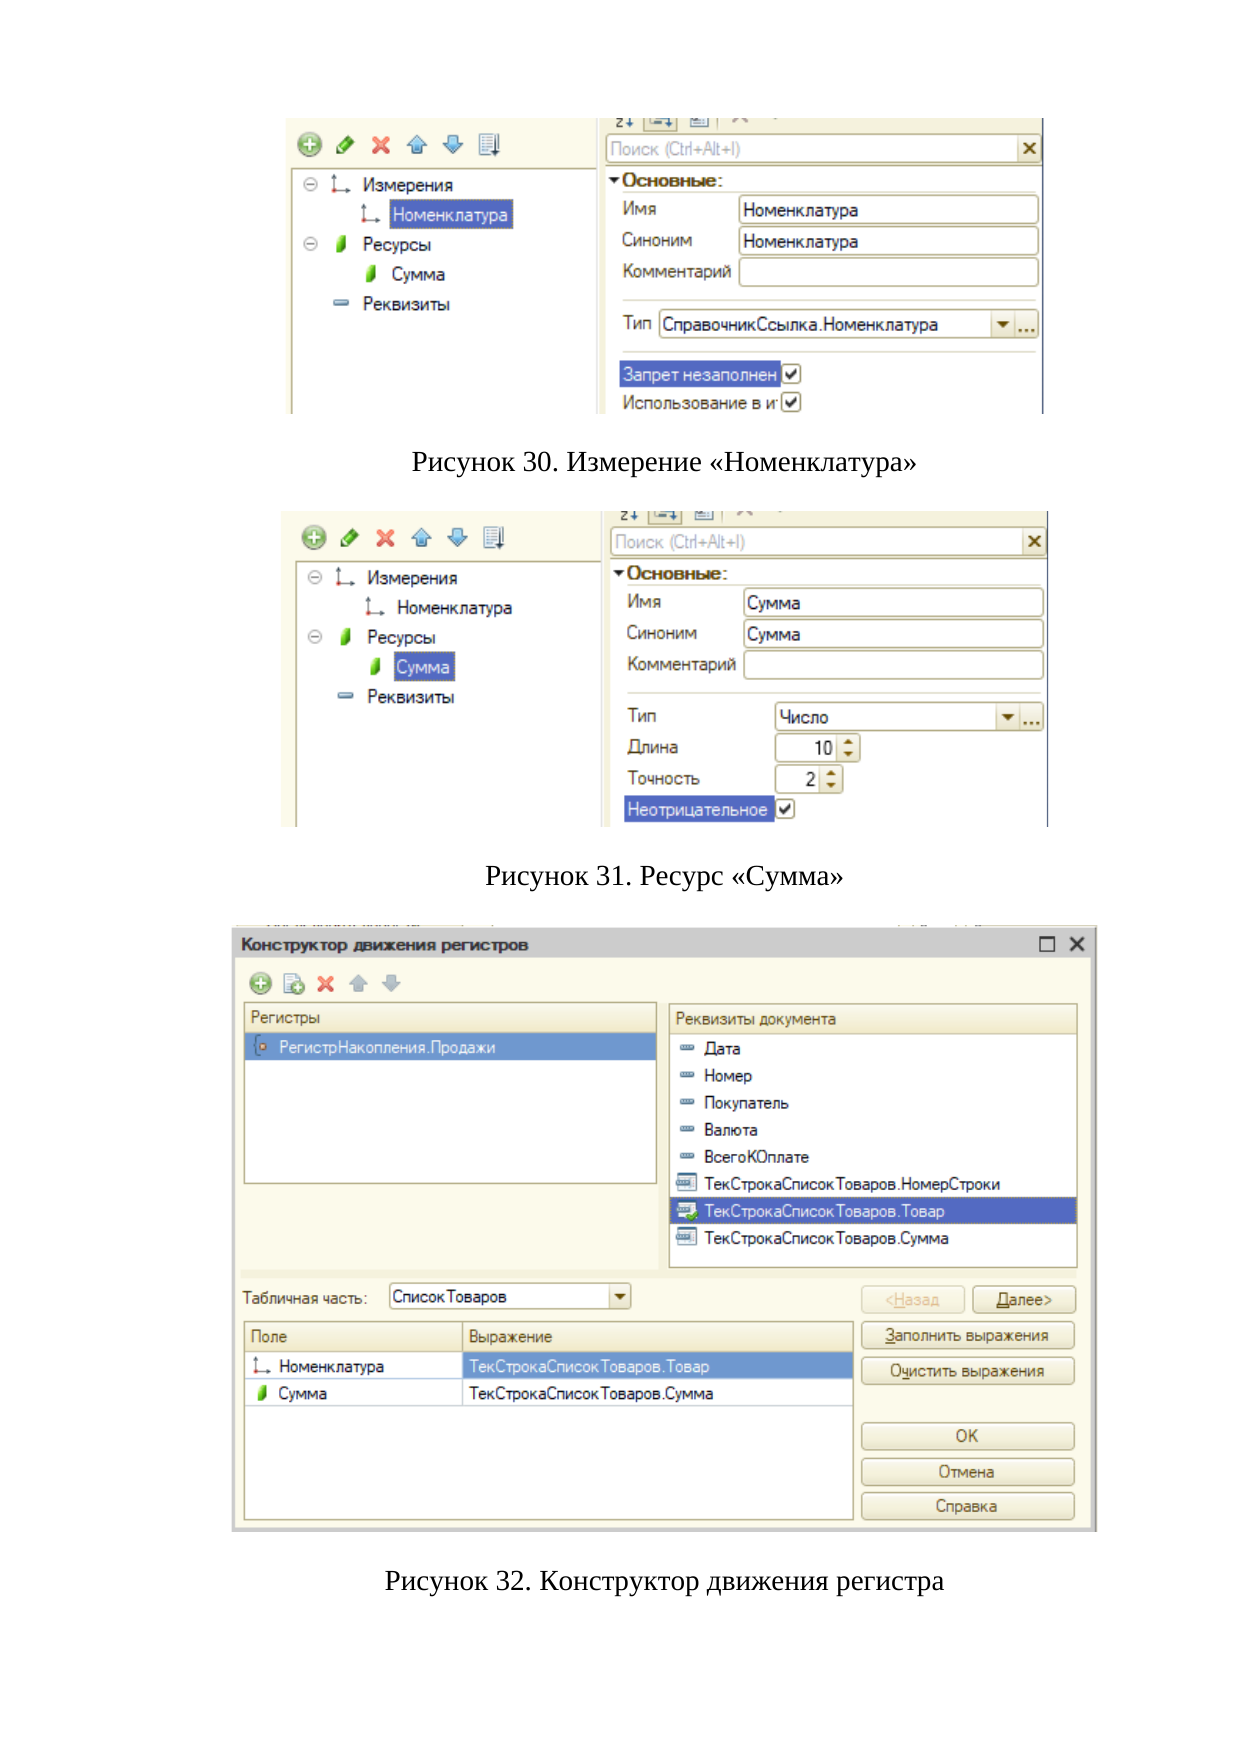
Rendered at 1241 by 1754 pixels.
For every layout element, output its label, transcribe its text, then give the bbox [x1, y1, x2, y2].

text Рисунок 30. Измерение «Номенклатура» [177, 444, 1152, 478]
picture [280, 511, 1049, 827]
text Рисунок 32. Конструктор движения регистра [177, 1563, 1152, 1596]
text Рисунок 31. Ресурс «Сумма» [177, 858, 1152, 892]
picture [285, 118, 1044, 414]
picture [231, 925, 1098, 1532]
